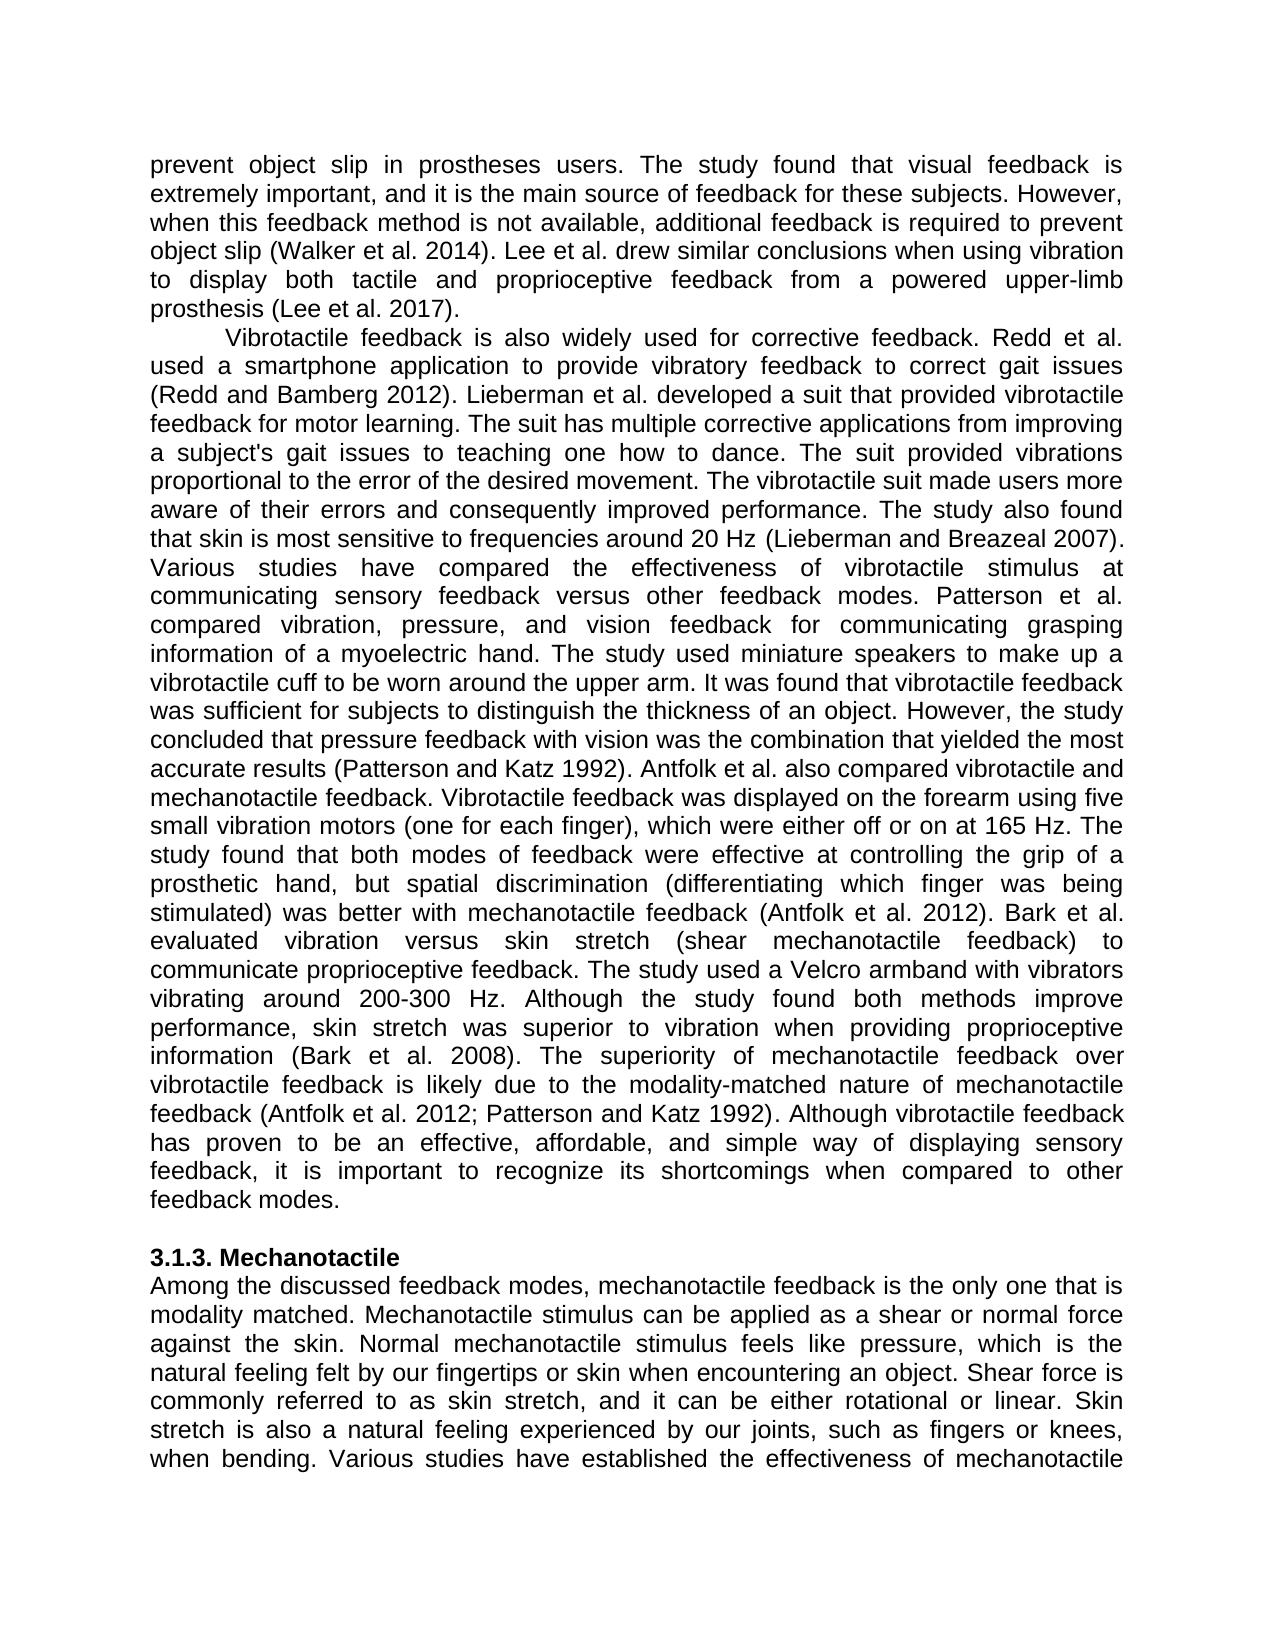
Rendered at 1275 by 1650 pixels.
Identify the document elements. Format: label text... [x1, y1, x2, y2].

text Vibrotactile feedback is also widely used for corrective feedback. Redd et al. used a smartphone application to provide vibratory feedback to correct gait issues (Redd and Bamberg 2012). Lieberman et al. developed a suit that provided vibrotactile feedback for motor learning. The suit has multiple corrective applications from improving a subject's gait issues to teaching one how to dance. The suit provided vibrations proportional to the error of the desired movement. The vibrotactile suit made users more aware of their errors and consequently improved performance. The study also found that skin is most sensitive to frequencies around 20 Hz (Lieberman and Breazeal 2007). Various studies have compared the effectiveness of vibrotactile stimulus at communicating sensory feedback versus other feedback modes. Patterson et al. compared vibration, pressure, and vision feedback for communicating grasping information of a myoelectric hand. The study used miniature speakers to make up a vibrotactile cuff to be worn around the upper arm. It was found that vibrotactile feedback was sufficient for subjects to distinguish the thickness of an object. However, the study concluded that pressure feedback with vision was the combination that yielded the most accurate results (Patterson and Katz 1992). Antfolk et al. also compared vibrotactile and mechanotactile feedback. Vibrotactile feedback was displayed on the forearm using five small vibration motors (one for each finger), which were either off or on at 165 Hz. The study found that both modes of feedback were effective at controlling the grip of a prosthetic hand, but spatial discrimination (differentiating which finger was being stimulated) was better with mechanotactile feedback (Antfolk et al. 2012). Bark et al. evaluated vibration versus skin stretch (shear mechanotactile feedback) to communicate proprioceptive feedback. The study used a Velcro armband with vibrators vibrating around 200-300 Hz. Although the study found both methods improve performance, skin stretch was superior to vibration when providing proprioceptive information (Bark et al. 2008). The superiority of mechanotactile feedback over vibrotactile feedback is likely due to the modality-matched nature of mechanotactile feedback (Antfolk et al. 2012; Patterson and Katz 1992). Although vibrotactile feedback has proven to be an effective, affordable, and simple way of displaying sensory feedback, it is important to recognize its shortcomings when compared to other feedback modes. [150, 322, 1125, 1214]
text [150, 150, 1125, 322]
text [150, 1271, 1125, 1472]
text 3.1.3. Mechanotactile [150, 1242, 1125, 1271]
